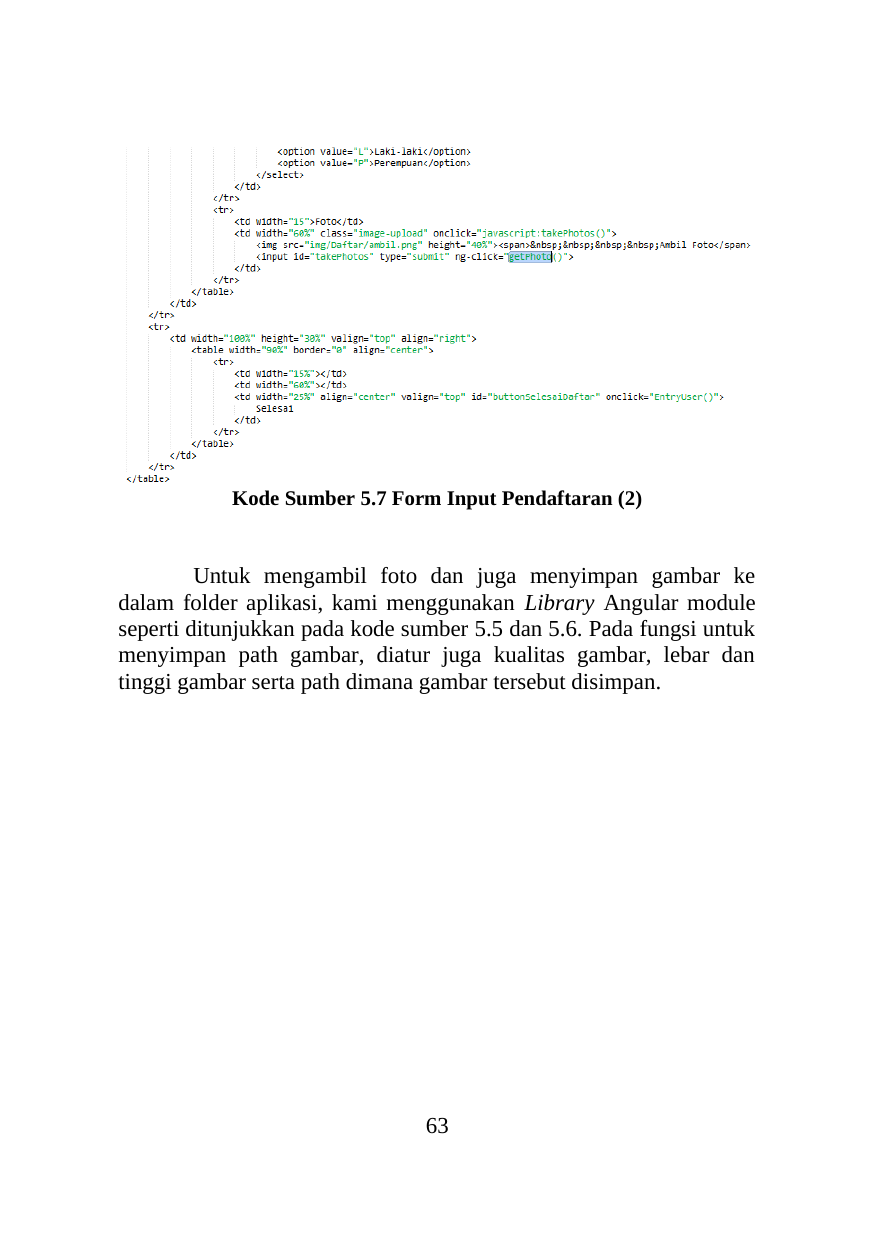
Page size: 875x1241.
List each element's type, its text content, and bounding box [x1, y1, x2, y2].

picture [118, 147, 757, 486]
text Untuk mengambil foto dan juga menyimpan gambar ke dalam folder aplikasi, kami menggunakan Library Angular module seperti ditunjukkan pada kode sumber 5.5 dan 5.6. Pada fungsi untuk menyimpan path gambar, diatur juga kualitas gambar, lebar dan tinggi gambar serta path dimana gambar tersebut disimpan. [118, 562, 756, 694]
text Kode Sumber 5.7 Form Input Pendaftaran (2) [118, 486, 756, 510]
